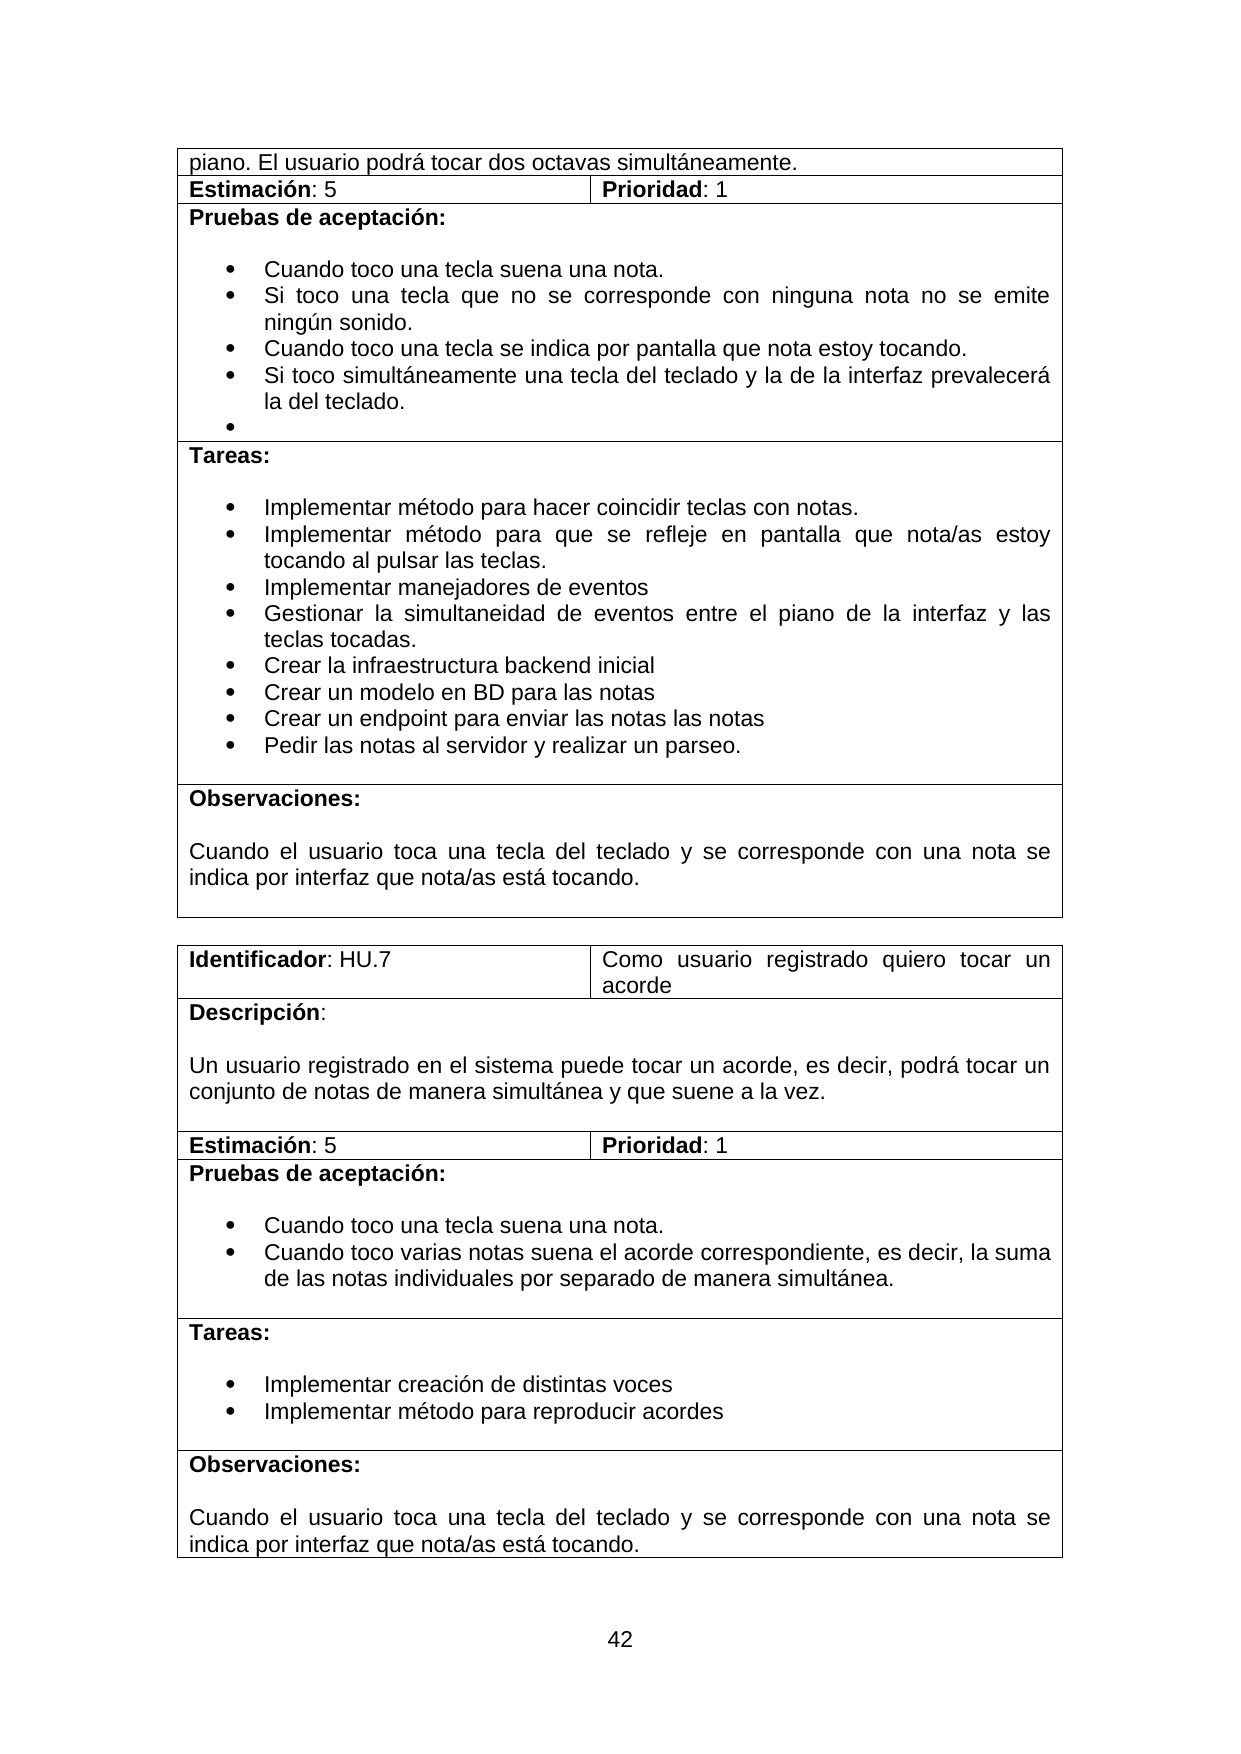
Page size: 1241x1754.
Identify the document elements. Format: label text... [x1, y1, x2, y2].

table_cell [178, 149, 1062, 175]
table_cell Observaciones: Cuando el usuario toca una tecla del teclado y se corresponde con una nota se indica por interfaz que nota/as está tocando. [178, 785, 1062, 917]
table_cell Prioridad: 1 [591, 1132, 1062, 1158]
table_cell Descripción: Un usuario registrado en el sistema puede tocar un acorde, es decir, podrá tocar un conjunto de notas de manera simultánea y que suene a la vez. [178, 999, 1062, 1131]
table_cell Estimación: 5 [178, 176, 590, 202]
table_cell Pruebas de aceptación: Cuando toco una tecla suena una nota. Cuando toco varias notas suena el acorde correspondiente, es decir, la suma de las notas individuales por separado de manera simultánea. [178, 1160, 1062, 1318]
table_header Identificador: HU.7 [178, 946, 590, 998]
table_cell Tareas: Implementar método para hacer coincidir teclas con notas. Implementar método para que se refleje en pantalla que nota/as estoy tocando al pulsar las teclas. Implementar manejadores de eventos Gestionar la simultaneidad de eventos entre el piano de la interfaz y las teclas tocadas. Crear la infraestructura backend inicial Crear un modelo en BD para las notas Crear un endpoint para enviar las notas las notas Pedir las notas al servidor y realizar un parseo. [178, 442, 1062, 784]
table_cell Prioridad: 1 [591, 176, 1062, 202]
table_cell Pruebas de aceptación: Cuando toco una tecla suena una nota. Si toco una tecla que no se corresponde con ninguna nota no se emite ningún sonido. Cuando toco una tecla se indica por pantalla que nota estoy tocando. Si toco simultáneamente una tecla del teclado y la de la interfaz prevalecerá la del teclado. [178, 204, 1062, 441]
table_cell Estimación: 5 [178, 1132, 590, 1158]
table_header Como usuario registrado quiero tocar un acorde [591, 946, 1062, 998]
table_cell Observaciones: Cuando el usuario toca una tecla del teclado y se corresponde con una nota se indica por interfaz que nota/as está tocando. [178, 1451, 1062, 1557]
table_cell Tareas: Implementar creación de distintas voces Implementar método para reproducir acordes [178, 1319, 1062, 1450]
